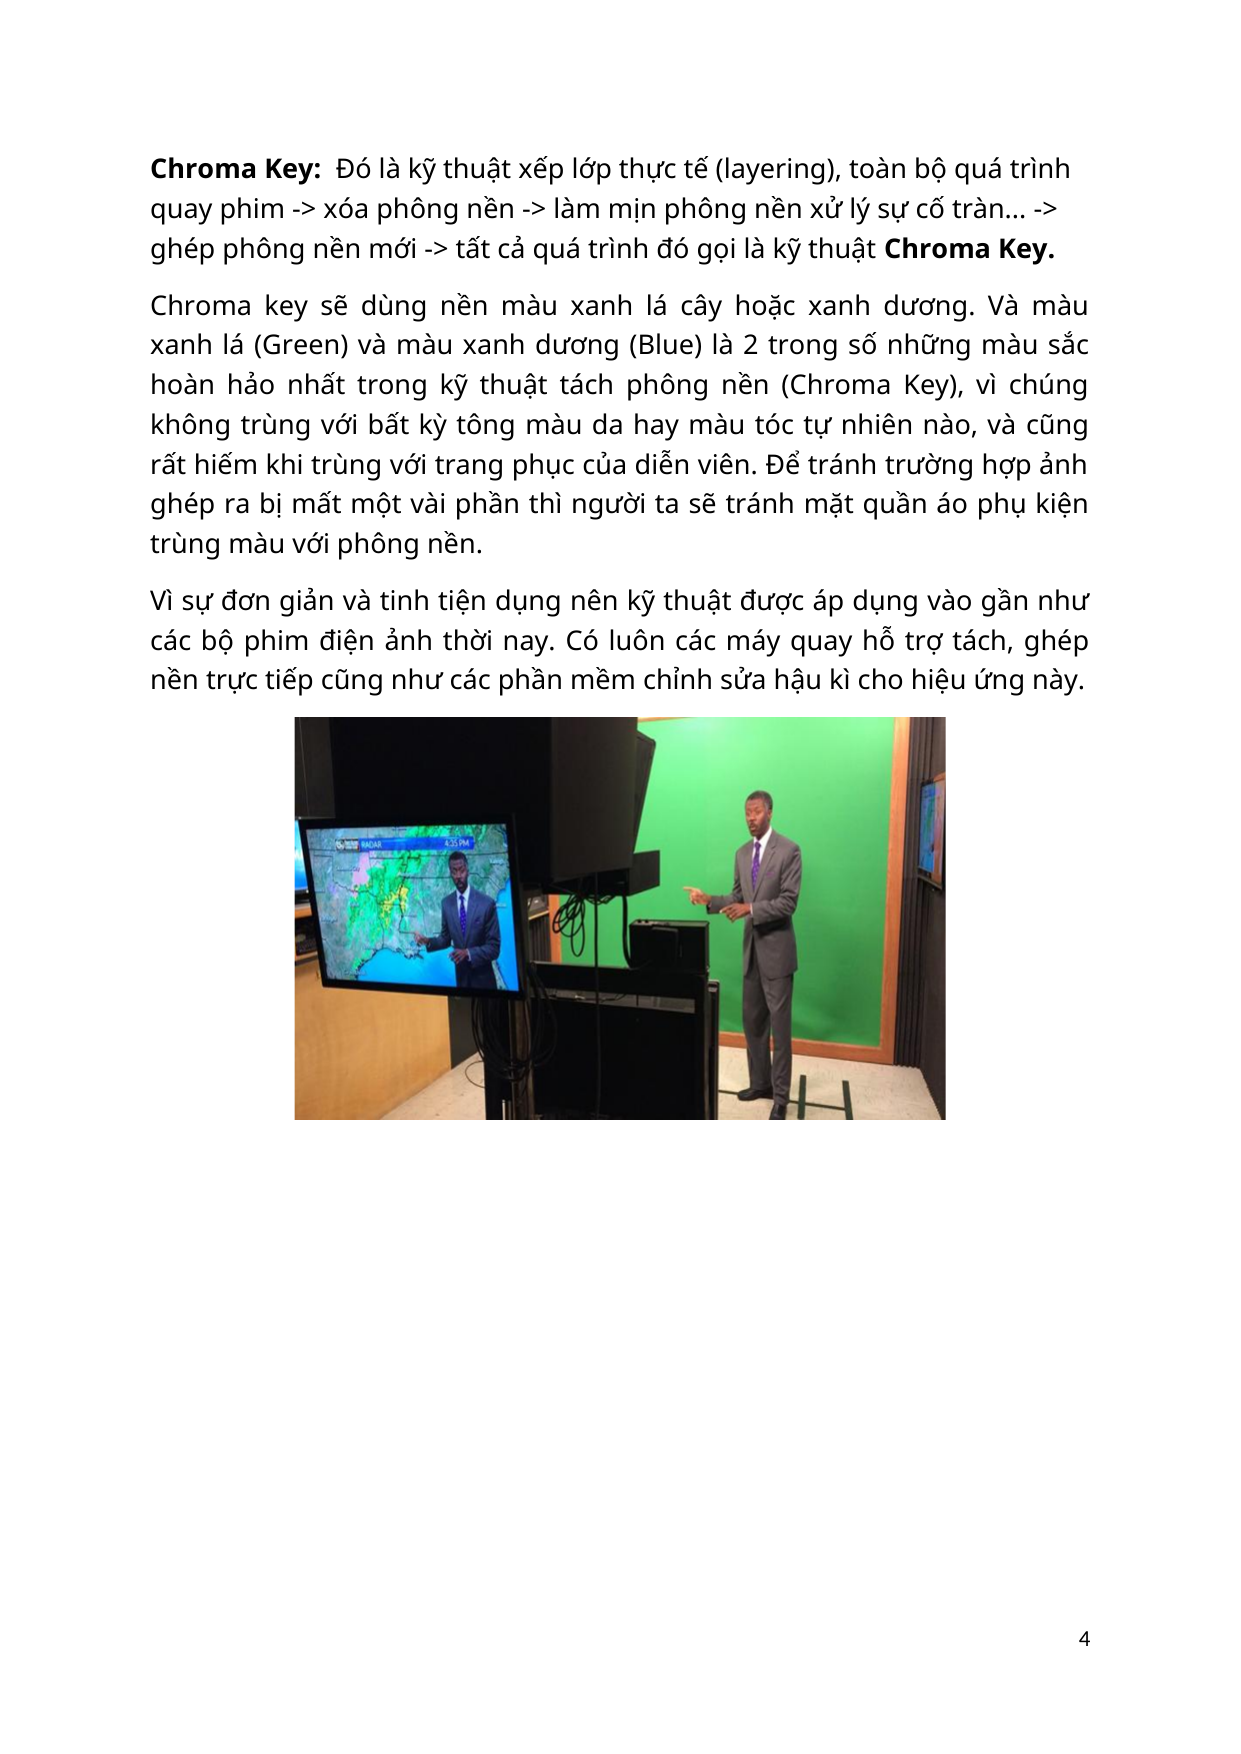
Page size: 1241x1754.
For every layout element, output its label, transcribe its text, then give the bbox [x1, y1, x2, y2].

text Vì sự đơn giản và tinh tiện dụng nên kỹ thuật được áp dụng vào gần như các bộ phim điện ảnh thời nay. Có luôn các máy quay hỗ trợ tách, ghép nền trực tiếp cũng như các phần mềm chỉnh sửa hậu kì cho hiệu ứng này. [150, 581, 1090, 698]
picture [294, 717, 946, 1120]
text Chroma key sẽ dùng nền màu xanh lá cây hoặc xanh dương. Và màu xanh lá (Green) và màu xanh dương (Blue) là 2 trong số những màu sắc hoàn hảo nhất trong kỹ thuật tách phông nền (Chroma Key), vì chúng không trùng với bất kỳ tông màu da hay màu tóc tự nhiên nào, và cũng rất hiếm khi trùng với trang phục của diễn viên. Để tránh trường hợp ảnh ghép ra bị mất một vài phần thì người ta sẽ tránh mặt quần áo phụ kiện trùng màu với phông nền. [150, 286, 1090, 562]
text Chroma Key: Đó là kỹ thuật xếp lớp thực tế (layering), toàn bộ quá trình quay phim -> xóa phông nền -> làm mịn phông nền xử lý sự cố tràn... -> ghép phông nền mới -> tất cả quá trình đó gọi là kỹ thuật Chroma Key. [150, 150, 1090, 266]
